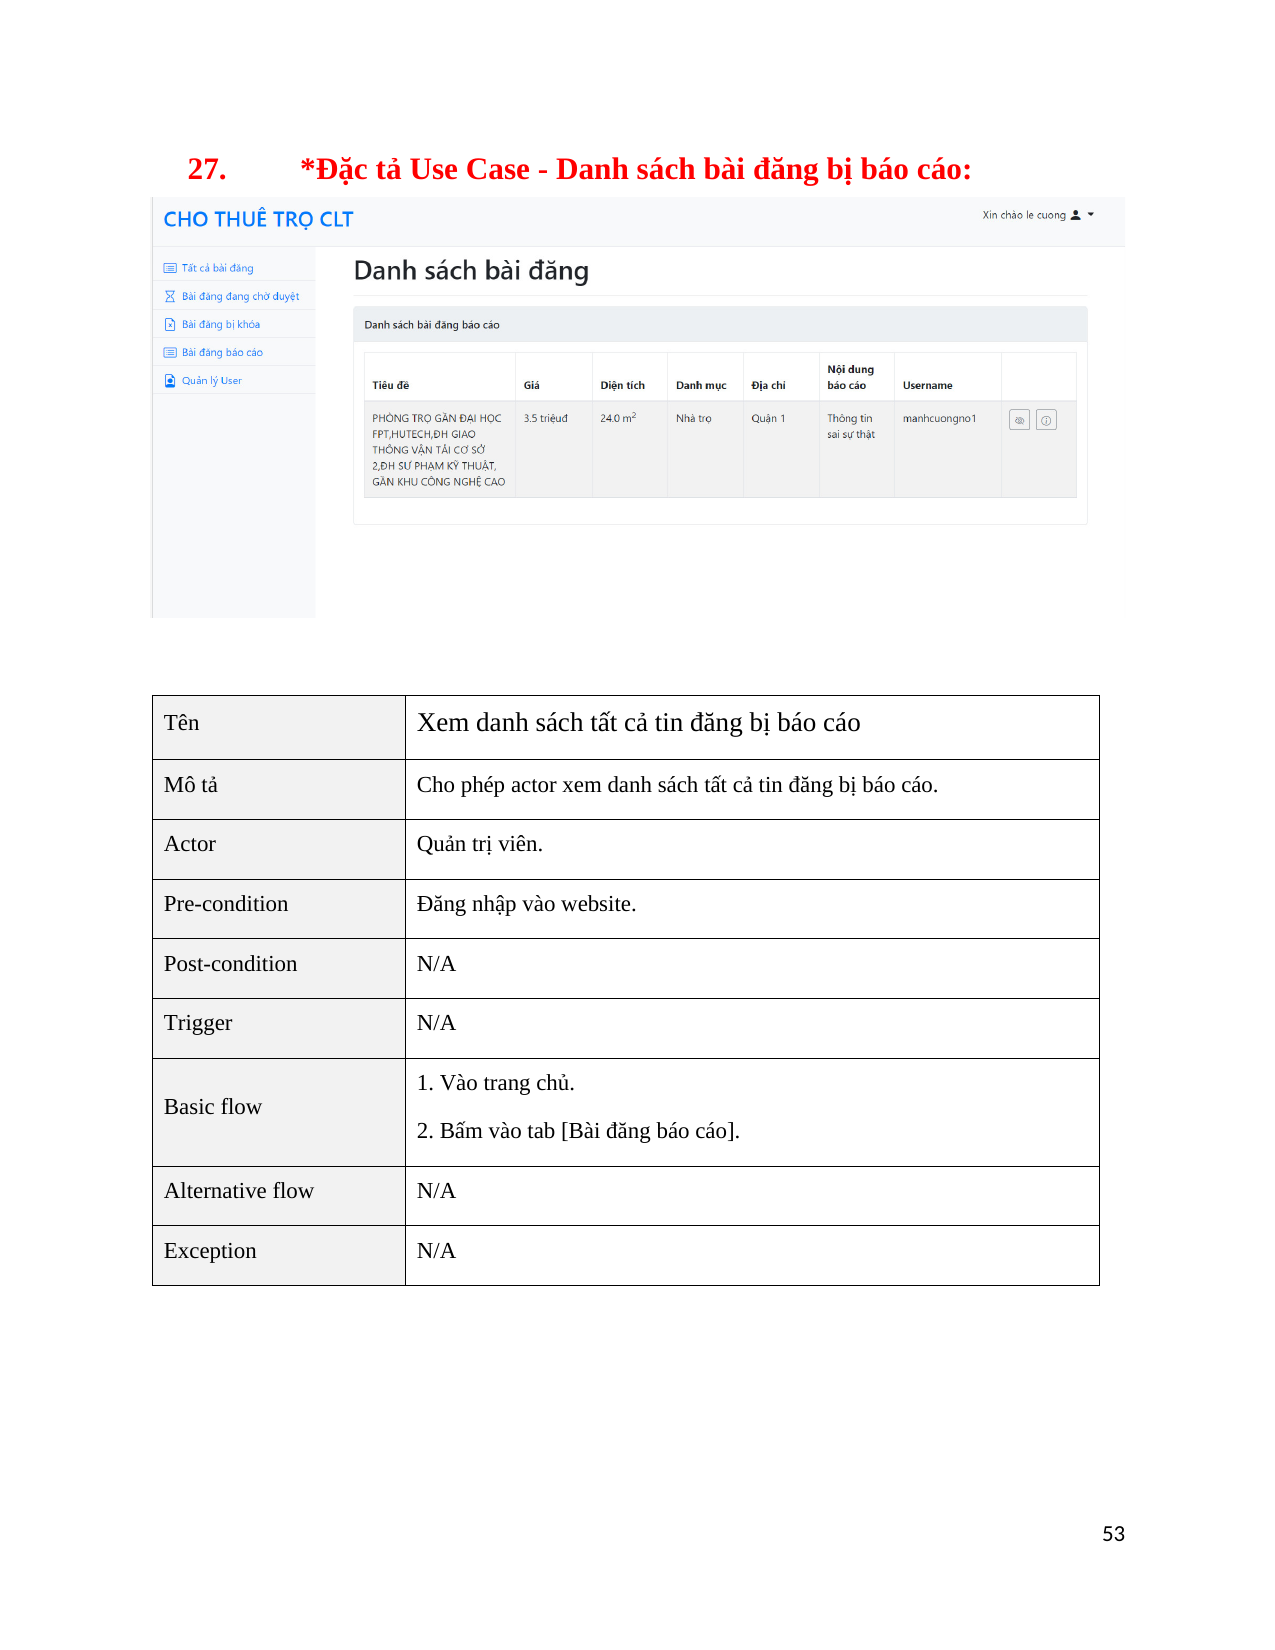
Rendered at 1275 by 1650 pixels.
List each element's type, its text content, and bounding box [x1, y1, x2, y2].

table_cell Trigger [153, 999, 405, 1058]
table_cell 1. Vào trang chủ. 2. Bấm vào tab [Bài đăng báo cáo]. [406, 1059, 1099, 1166]
table_cell N/A [406, 1167, 1099, 1225]
table_cell Exception [153, 1226, 405, 1285]
table_cell N/A [406, 939, 1099, 998]
table_cell Đăng nhập vào website. [406, 880, 1099, 938]
table_cell Cho phép actor xem danh sách tất cả tin đăng bị báo cáo. [406, 760, 1099, 819]
table_cell Basic flow [153, 1059, 405, 1166]
table_cell Quản trị viên. [406, 820, 1099, 879]
table_cell N/A [406, 999, 1099, 1058]
table_cell Alternative flow [153, 1167, 405, 1225]
table_header Tên [153, 696, 405, 759]
table_cell N/A [406, 1226, 1099, 1285]
picture [150, 197, 1125, 618]
table_cell Pre-condition [153, 880, 405, 938]
table_header Xem danh sách tất cả tin đăng bị báo cáo [406, 696, 1099, 759]
table_cell Actor [153, 820, 405, 879]
table_cell Mô tả [153, 760, 405, 819]
subtitle *Đặc tả Use Case - Danh sách bài đăng bị báo cáo: [187, 150, 1125, 186]
table_cell Post-condition [153, 939, 405, 998]
